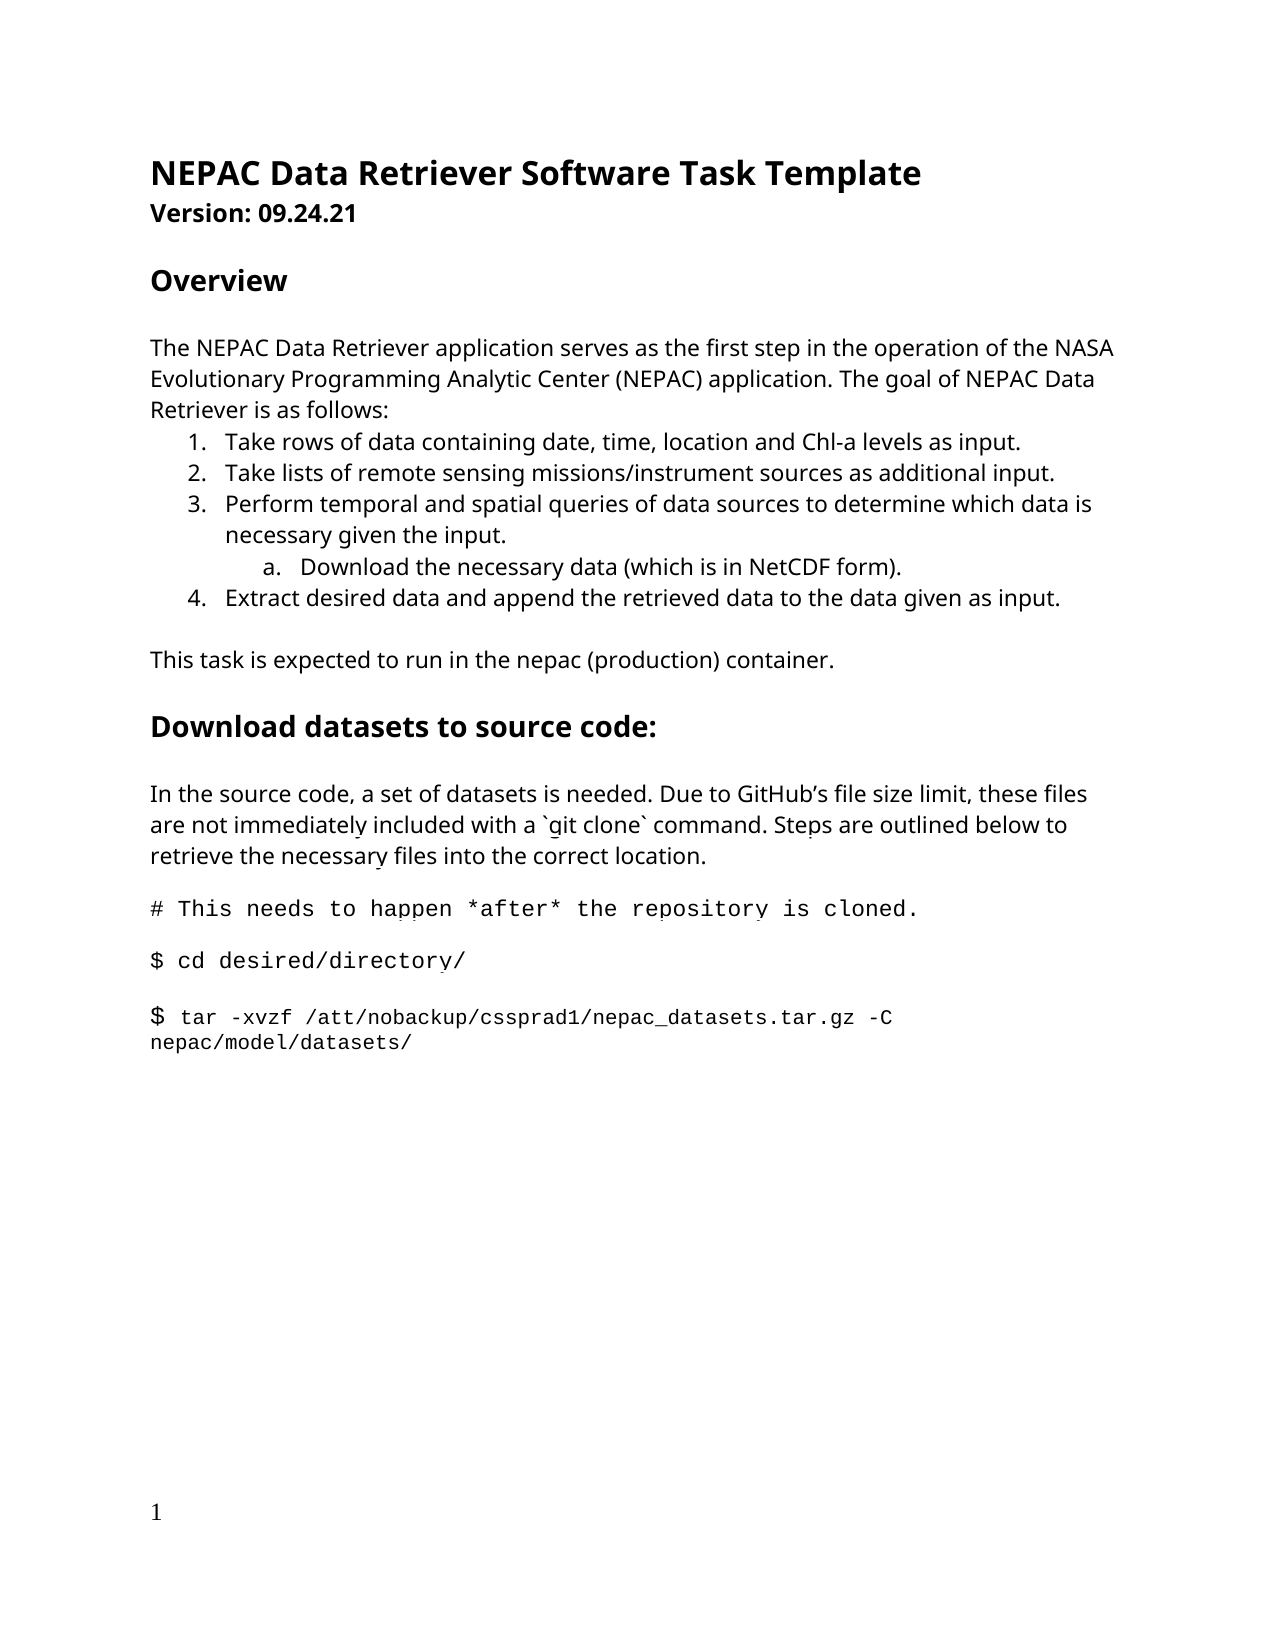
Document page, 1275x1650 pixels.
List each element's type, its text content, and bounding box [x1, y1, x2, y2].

text The NEPAC Data Retriever application serves as the first step in the operation of the NASA Evolutionary Programming Analytic Center (NEPAC) application. The goal of NEPAC Data Retriever is as follows: [150, 332, 1125, 425]
list Take lists of remote sensing missions/instrument sources as additional input. [187, 457, 1125, 488]
title NEPAC Data Retriever Software Task Template [150, 150, 1125, 195]
list Extract desired data and append the retrieved data to the data given as input. [187, 582, 1125, 613]
text Download datasets to source code: [150, 707, 1125, 746]
list Take rows of data containing date, time, location and Chl-a levels as input. [187, 425, 1125, 457]
list Perform temporal and spatial queries of data sources to determine which data is necessary given the input. [187, 488, 1125, 550]
subtitle Overview [150, 261, 1125, 300]
text # This needs to happen *after* the repository is cloned. [150, 897, 1125, 923]
text $ tar -xvzf /att/nobackup/cssprad1/nepac_datasets.tar.gz -C nepac/model/datasets/ [150, 1003, 1125, 1055]
text In the source code, a set of datasets is needed. Due to GitHub’s file size limit, these files are not immediately included with a `git clone` command. Steps are outlined below to retrieve the necessary files into the correct location. [150, 778, 1125, 871]
text This task is expected to run in the nepac (production) container. [150, 644, 1125, 675]
subtitle Version: 09.24.21 [150, 195, 1125, 229]
list Download the necessary data (which is in NetCDF form). [262, 550, 1125, 582]
text $ cd desired/directory/ [150, 949, 1125, 975]
